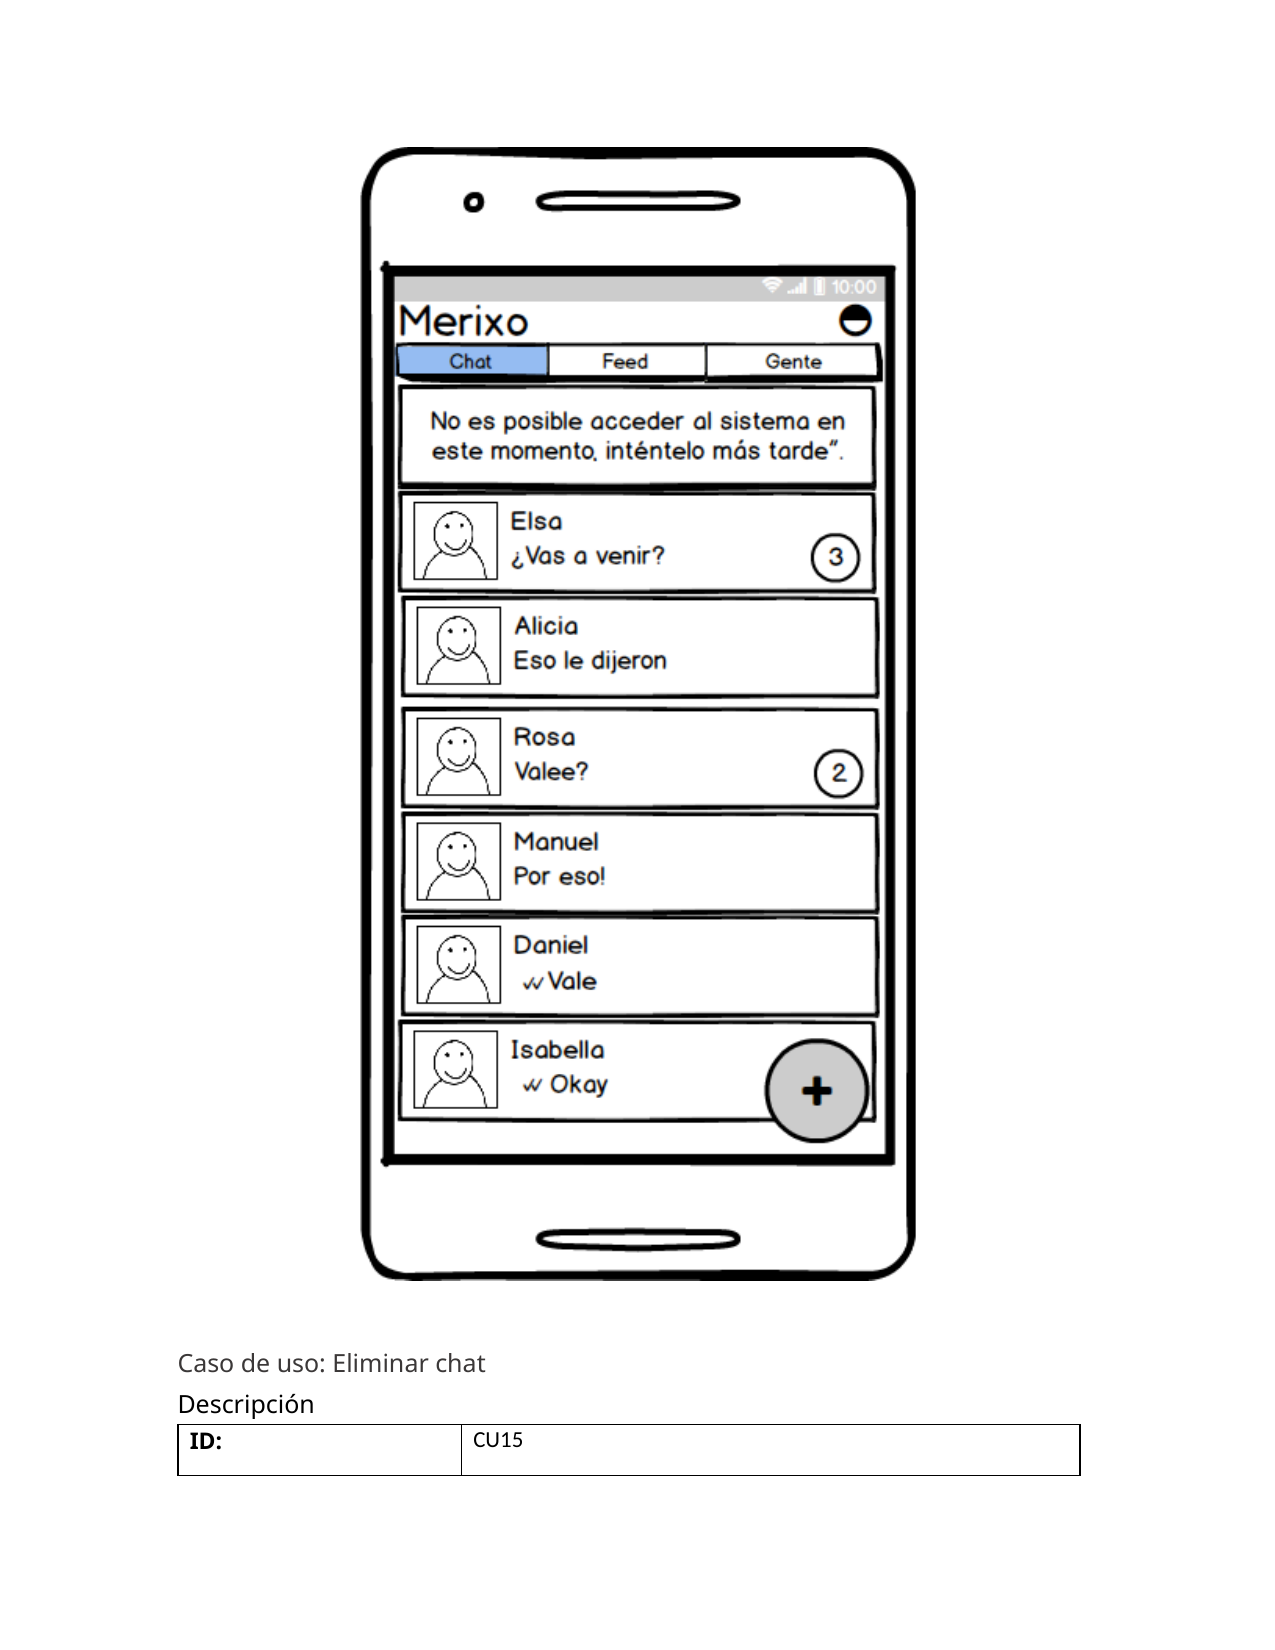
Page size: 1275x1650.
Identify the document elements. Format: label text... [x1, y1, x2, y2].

picture [359, 147, 916, 1281]
subtitle Caso de uso: Eliminar chat [177, 1346, 1098, 1380]
subtitle Descripción [177, 1387, 1098, 1421]
table_header [462, 1425, 1079, 1475]
table_header ID: [179, 1425, 461, 1475]
